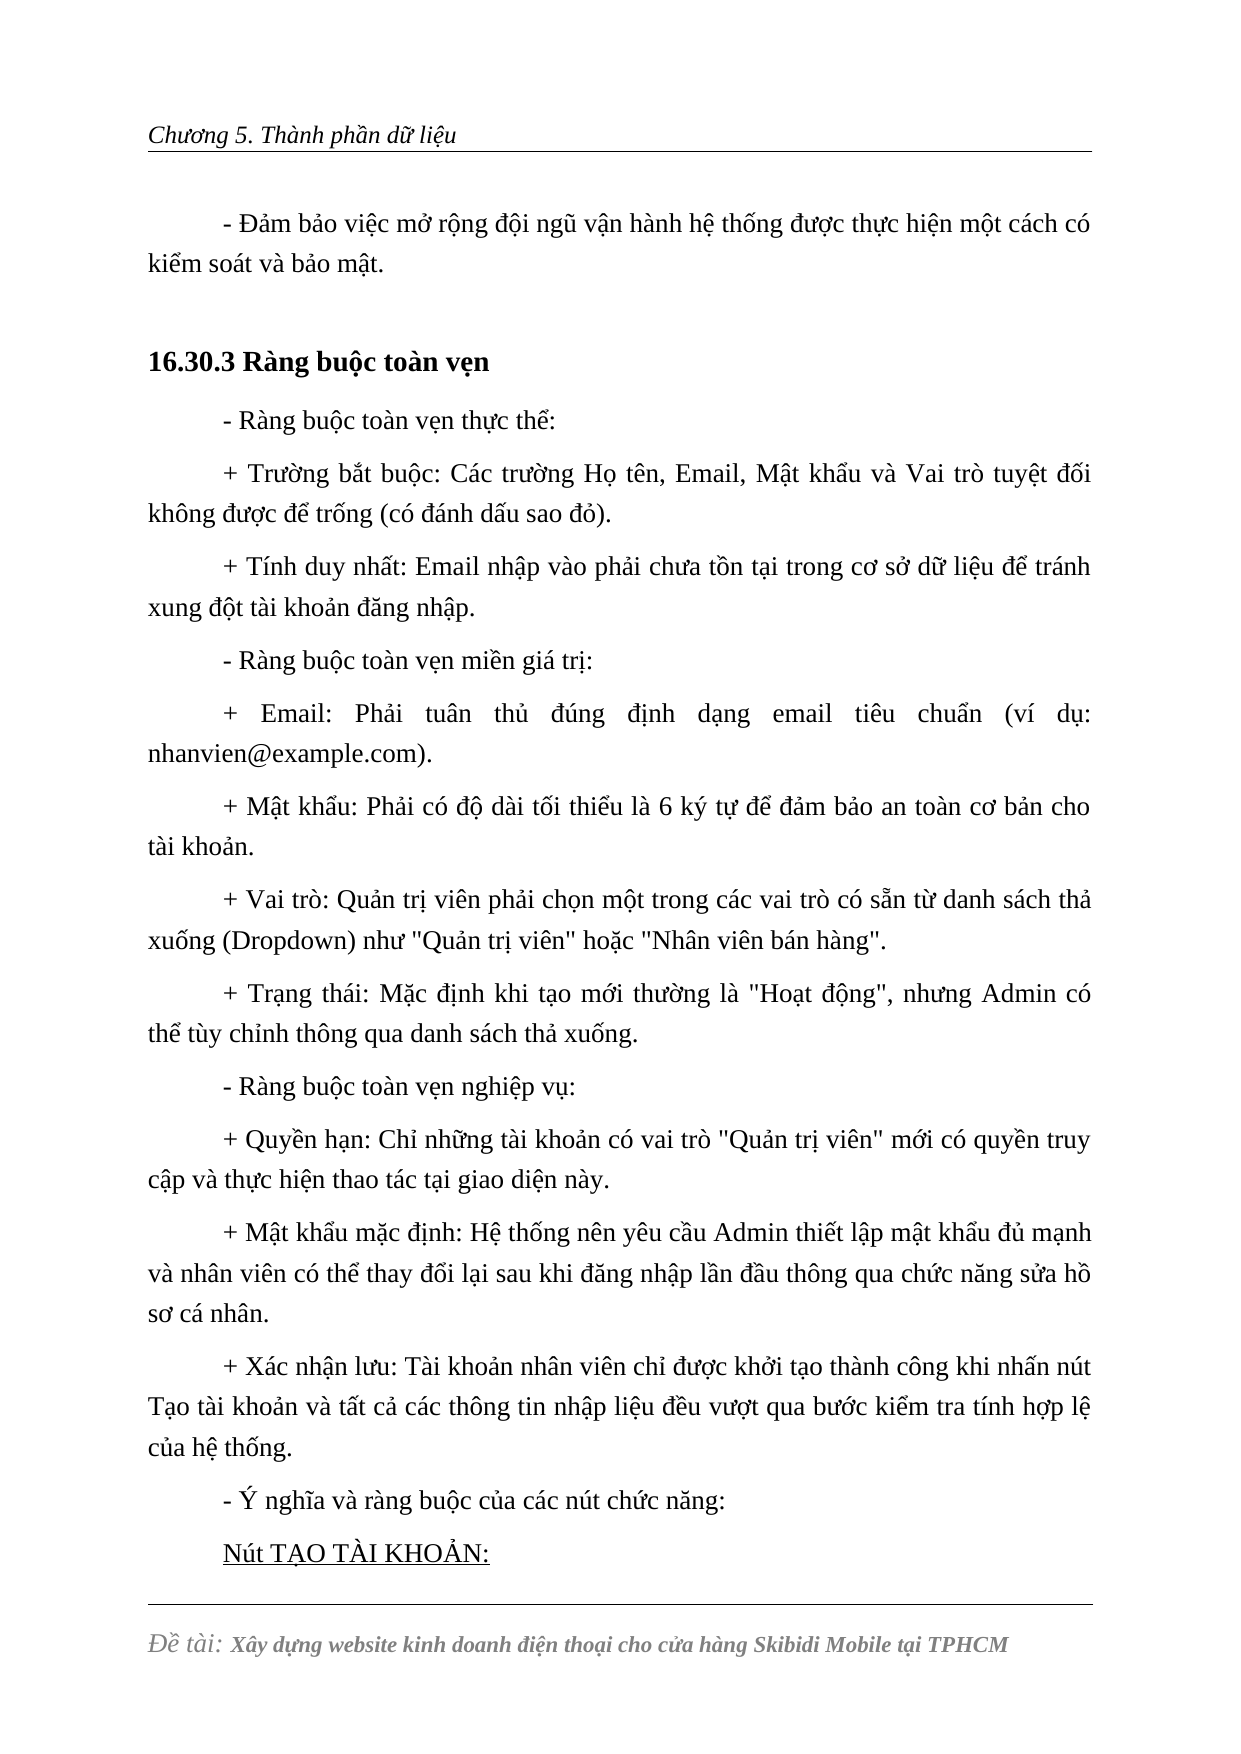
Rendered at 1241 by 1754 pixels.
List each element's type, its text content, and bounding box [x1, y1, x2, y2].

text - Ràng buộc toàn vẹn nghiệp vụ: [148, 1070, 1092, 1101]
text - Ràng buộc toàn vẹn thực thể: [148, 404, 1092, 435]
text + Mật khẩu: Phải có độ dài tối thiểu là 6 ký tự để đảm bảo an toàn cơ bản cho tài khoản. [148, 790, 1092, 862]
text + Tính duy nhất: Email nhập vào phải chưa tồn tại trong cơ sở dữ liệu để tránh xung đột tài khoản đăng nhập. [148, 551, 1092, 622]
text + Quyền hạn: Chỉ những tài khoản có vai trò "Quản trị viên" mới có quyền truy cập và thực hiện thao tác tại giao diện này. [148, 1123, 1092, 1194]
text Nút TẠO TÀI KHOẢN: [148, 1537, 1092, 1568]
text + Trường bắt buộc: Các trường Họ tên, Email, Mật khẩu và Vai trò tuyệt đối không được để trống (có đánh dấu sao đỏ). [148, 457, 1092, 529]
subtitle Ràng buộc toàn vẹn [148, 338, 1092, 379]
text - Ràng buộc toàn vẹn miền giá trị: [148, 644, 1092, 675]
text + Vai trò: Quản trị viên phải chọn một trong các vai trò có sẵn từ danh sách thả xuống (Dropdown) như "Quản trị viên" hoặc "Nhân viên bán hàng". [148, 883, 1092, 955]
text + Email: Phải tuân thủ đúng định dạng email tiêu chuẩn (ví dụ: nhanvien@example.com). [148, 697, 1092, 768]
text + Xác nhận lưu: Tài khoản nhân viên chỉ được khởi tạo thành công khi nhấn nút Tạo tài khoản và tất cả các thông tin nhập liệu đều vượt qua bước kiểm tra tính hợp lệ của hệ thống. [148, 1350, 1092, 1462]
text + Trạng thái: Mặc định khi tạo mới thường là "Hoạt động", nhưng Admin có thể tùy chỉnh thông qua danh sách thả xuống. [148, 977, 1092, 1048]
text - Ý nghĩa và ràng buộc của các nút chức năng: [148, 1484, 1092, 1515]
text - Đảm bảo việc mở rộng đội ngũ vận hành hệ thống được thực hiện một cách có kiểm soát và bảo mật. [148, 207, 1092, 278]
text + Mật khẩu mặc định: Hệ thống nên yêu cầu Admin thiết lập mật khẩu đủ mạnh và nhân viên có thể thay đổi lại sau khi đăng nhập lần đầu thông qua chức năng sửa hồ sơ cá nhân. [148, 1216, 1092, 1328]
